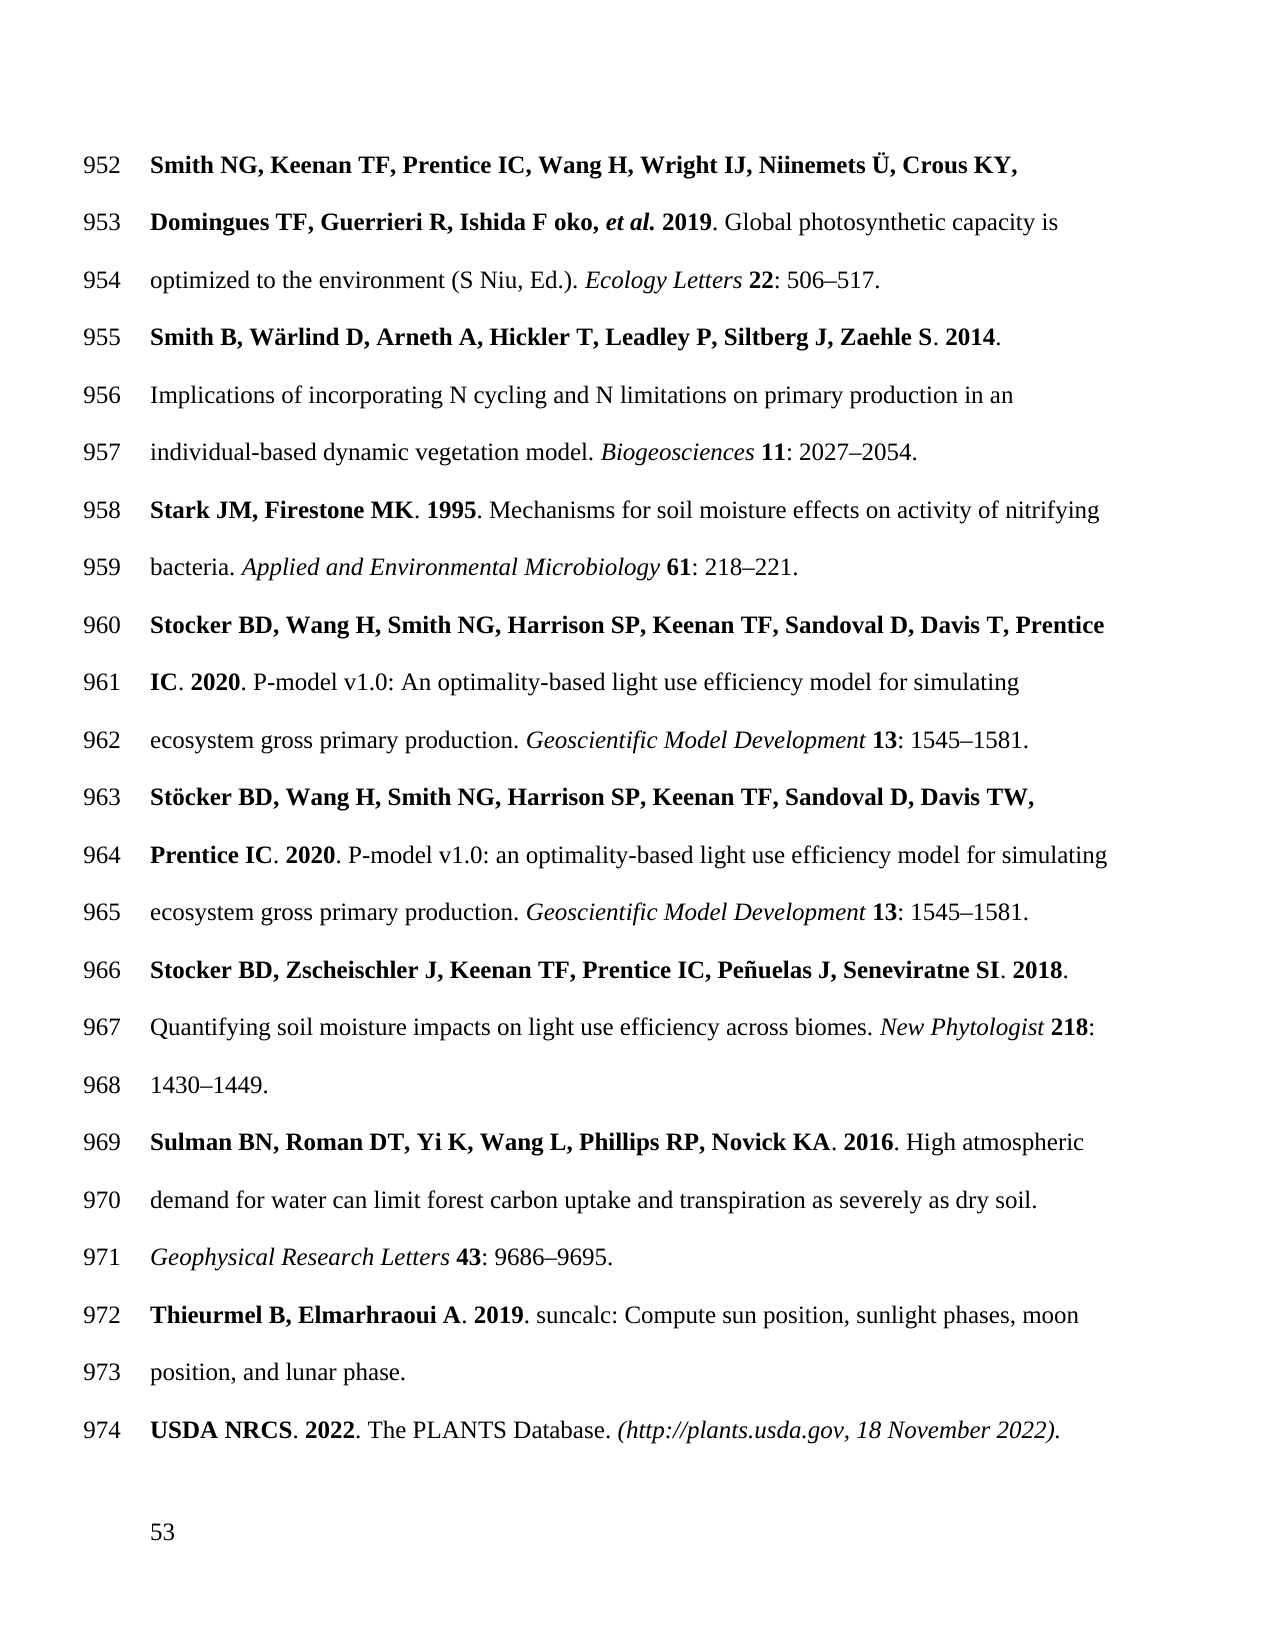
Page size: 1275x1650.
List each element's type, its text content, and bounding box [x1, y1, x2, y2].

text Stocker BD, Wang H, Smith NG, Harrison SP, Keenan TF, Sandoval D, Davis T, Prentice IC. 2020. P-model v1.0: An optimality-based light use efficiency model for simulating ecosystem gross primary production. Geoscientific Model Development 13: 1545–1581. [150, 610, 1125, 754]
text Smith NG, Keenan TF, Prentice IC, Wang H, Wright IJ, Niinemets Ü, Crous KY, Domingues TF, Guerrieri R, Ishida F oko, et al. 2019. Global photosynthetic capacity is optimized to the environment (S Niu, Ed.). Ecology Letters 22: 506–517. [150, 150, 1125, 294]
text Stöcker BD, Wang H, Smith NG, Harrison SP, Keenan TF, Sandoval D, Davis TW, Prentice IC. 2020. P-model v1.0: an optimality-based light use efficiency model for simulating ecosystem gross primary production. Geoscientific Model Development 13: 1545–1581. [150, 782, 1125, 926]
text Smith B, Wärlind D, Arneth A, Hickler T, Leadley P, Siltberg J, Zaehle S. 2014. Implications of incorporating N cycling and N limitations on primary production in an individual-based dynamic vegetation model. Biogeosciences 11: 2027–2054. [150, 322, 1125, 466]
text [150, 1415, 1125, 1444]
text Sulman BN, Roman DT, Yi K, Wang L, Phillips RP, Novick KA. 2016. High atmospheric demand for water can limit forest carbon uptake and transpiration as severely as dry soil. Geophysical Research Letters 43: 9686–9695. [150, 1127, 1125, 1271]
text Stocker BD, Zscheischler J, Keenan TF, Prentice IC, Peñuelas J, Seneviratne SI. 2018. Quantifying soil moisture impacts on light use efficiency across biomes. New Phytologist 218: 1430–1449. [150, 955, 1125, 1099]
text Stark JM, Firestone MK. 1995. Mechanisms for soil moisture effects on activity of nitrifying bacteria. Applied and Environmental Microbiology 61: 218–221. [150, 495, 1125, 581]
text Thieurmel B, Elmarhraoui A. 2019. suncalc: Compute sun position, sunlight phases, moon position, and lunar phase. [150, 1300, 1125, 1386]
